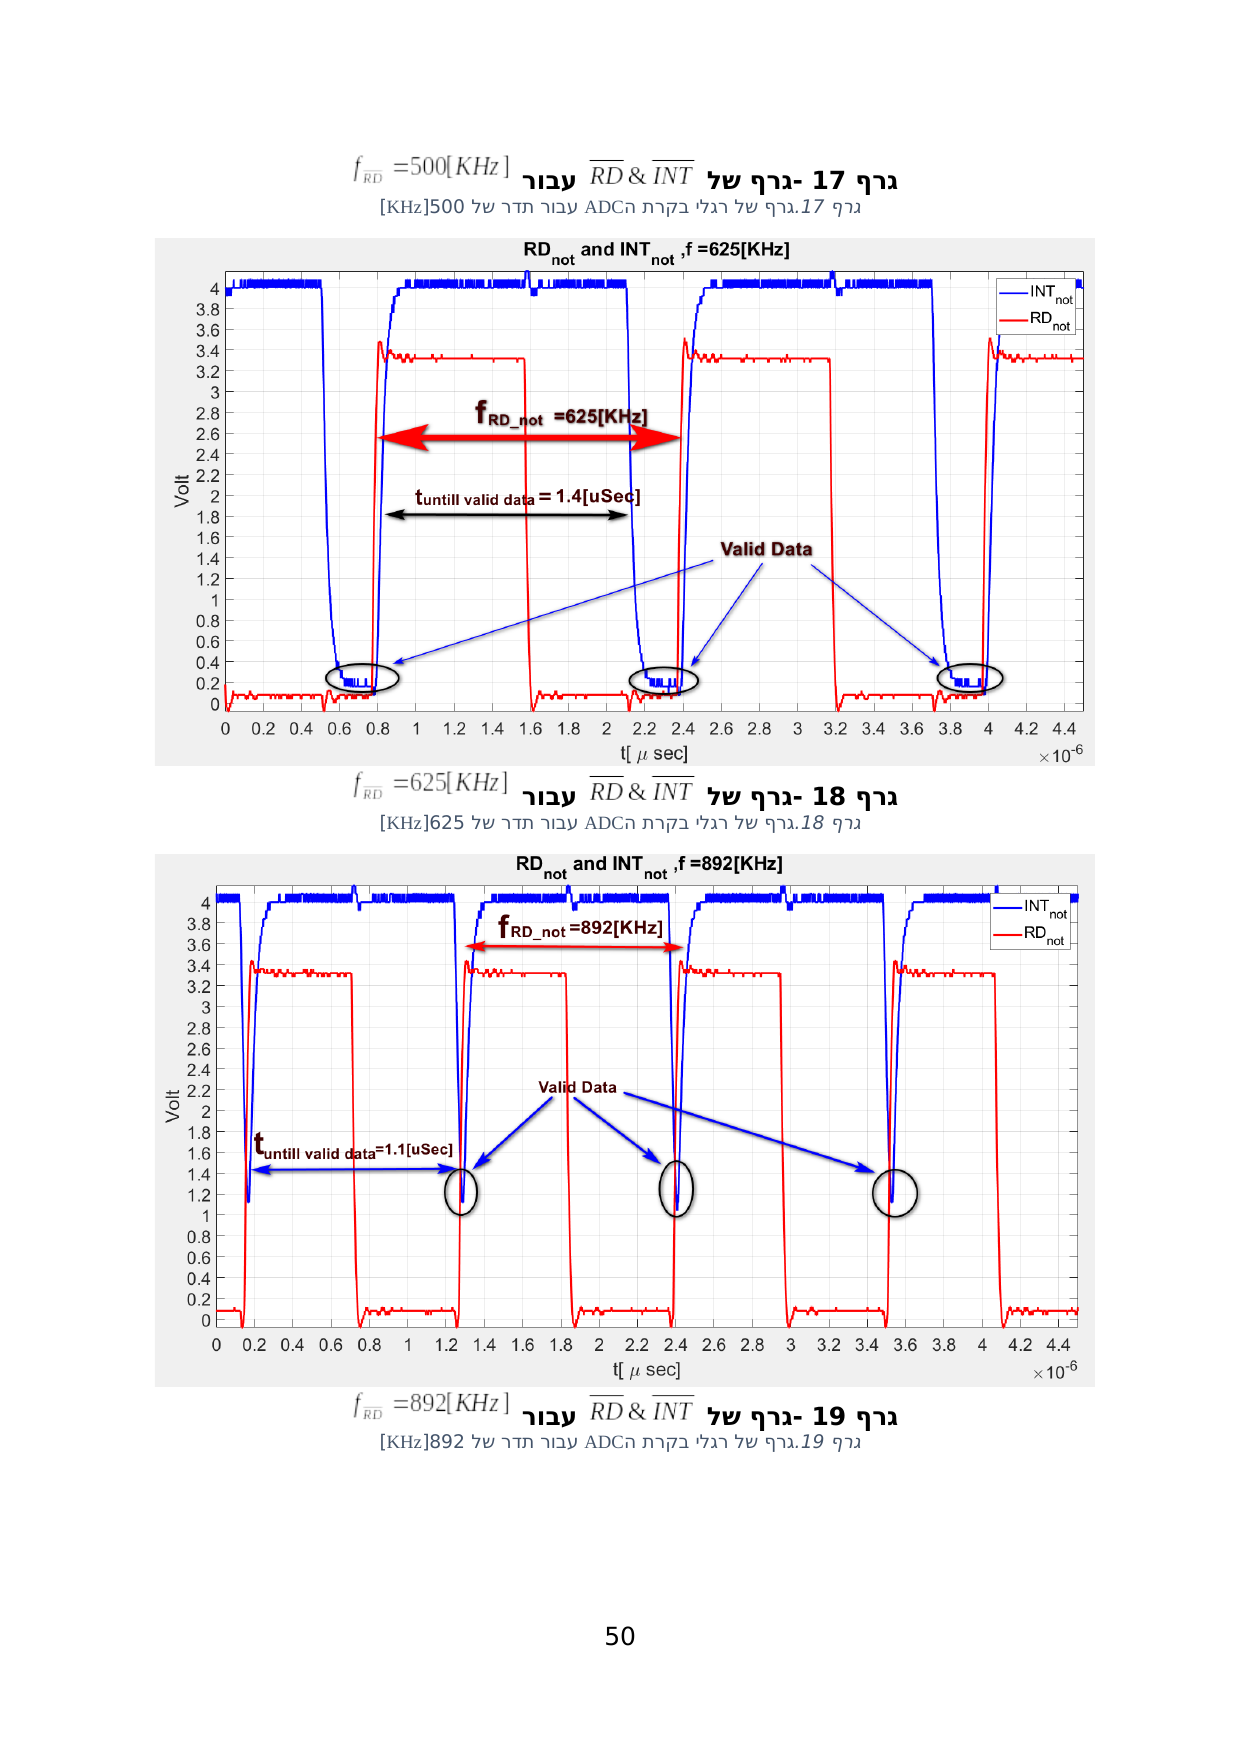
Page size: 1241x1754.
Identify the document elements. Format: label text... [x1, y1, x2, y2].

text גרף 19 -גרף של עבור [150, 1387, 1095, 1431]
text גרף 19.גרף של רגלי בקרת הADC עבור תדר של 892[KHz] [150, 1431, 1090, 1453]
text גרף 17 -גרף של עבור [150, 150, 1095, 196]
text גרף 18 -גרף של עבור [150, 766, 1095, 812]
picture [154, 238, 1095, 766]
text גרף 17.גרף של רגלי בקרת הADC עבור תדר של 500[KHz] [150, 196, 1090, 218]
picture [154, 854, 1095, 1387]
text גרף 18.גרף של רגלי בקרת הADC עבור תדר של 625[KHz] [150, 812, 1090, 834]
